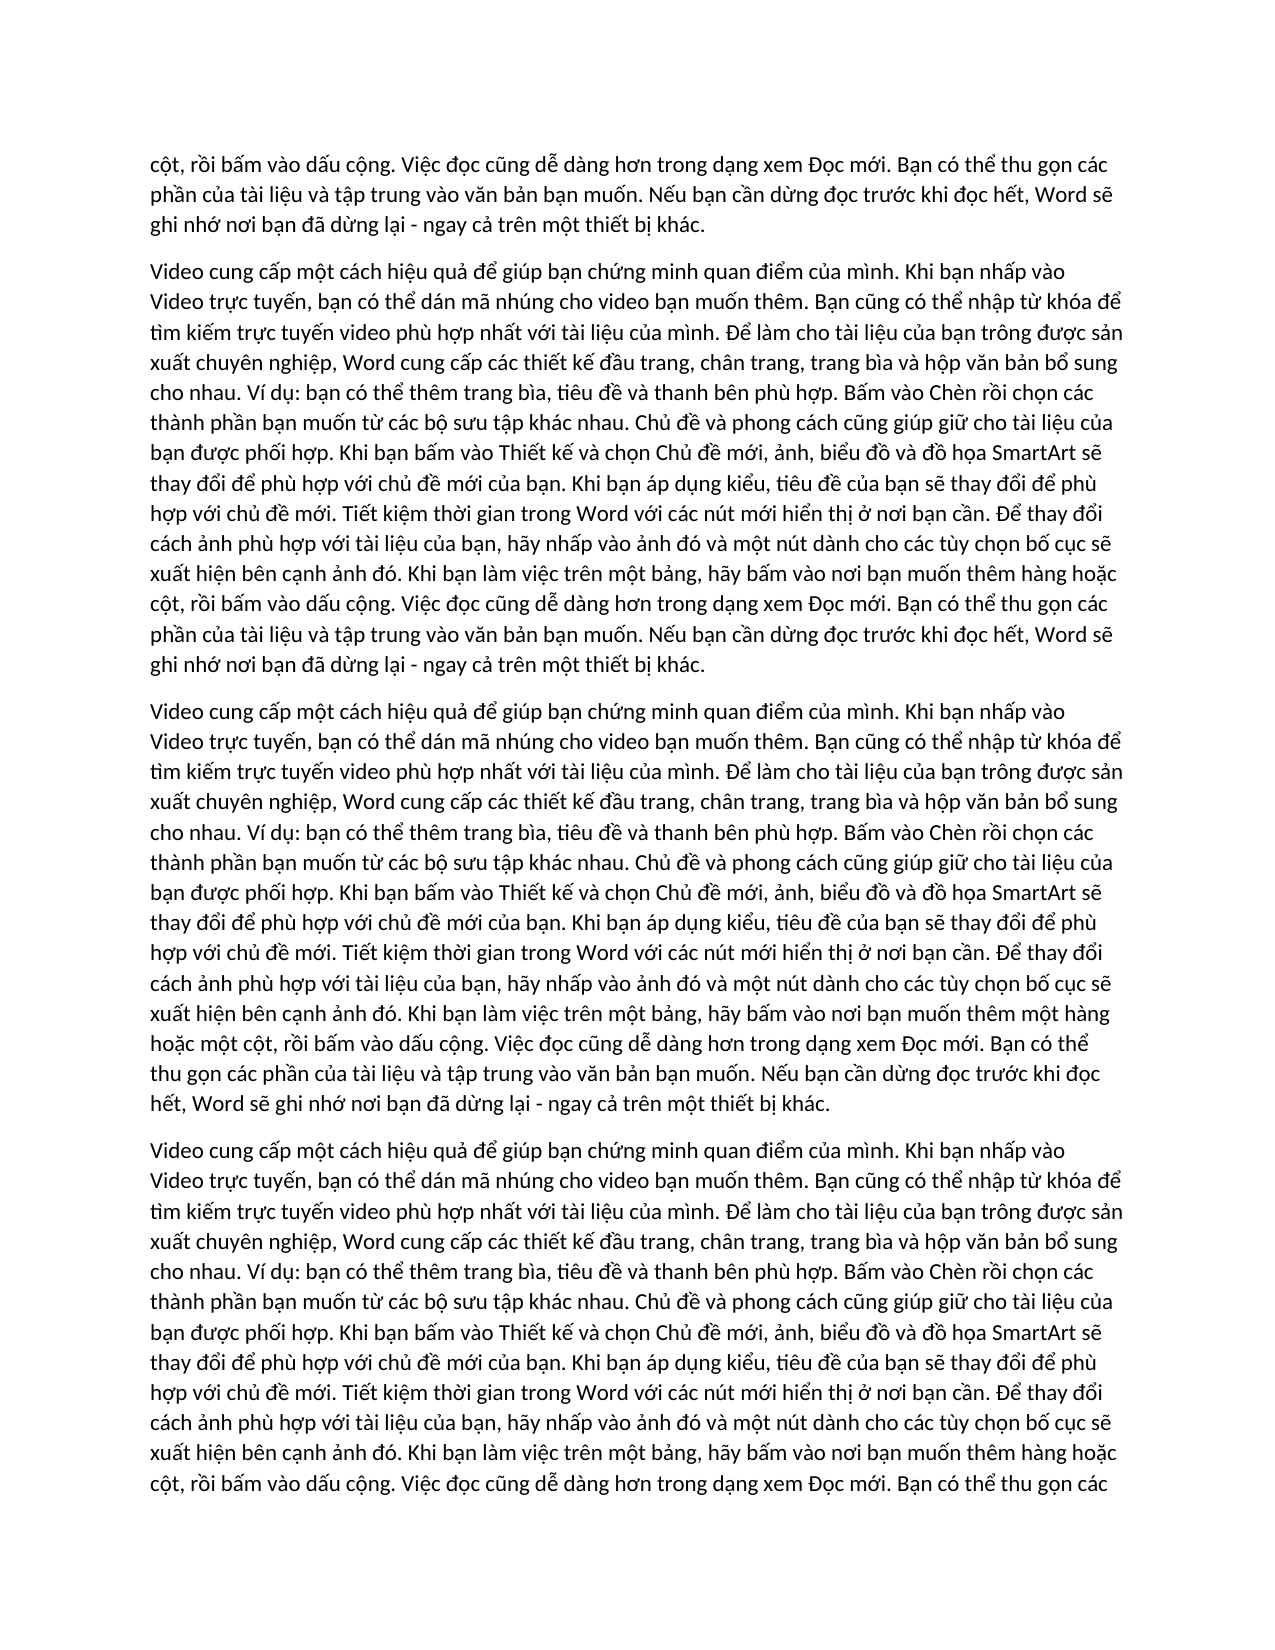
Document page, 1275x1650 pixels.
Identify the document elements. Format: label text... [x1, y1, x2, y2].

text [150, 150, 1125, 238]
text Video cung cấp một cách hiệu quả để giúp bạn chứng minh quan điểm của mình. Khi bạn nhấp vào Video trực tuyến, bạn có thể dán mã nhúng cho video bạn muốn thêm. Bạn cũng có thể nhập từ khóa để tìm kiếm trực tuyến video phù hợp nhất với tài liệu của mình. Để làm cho tài liệu của bạn trông được sản xuất chuyên nghiệp, Word cung cấp các thiết kế đầu trang, chân trang, trang bìa và hộp văn bản bổ sung cho nhau. Ví dụ: bạn có thể thêm trang bìa, tiêu đề và thanh bên phù hợp. Bấm vào Chèn rồi chọn các thành phần bạn muốn từ các bộ sưu tập khác nhau. Chủ đề và phong cách cũng giúp giữ cho tài liệu của bạn được phối hợp. Khi bạn bấm vào Thiết kế và chọn Chủ đề mới, ảnh, biểu đồ và đồ họa SmartArt sẽ thay đổi để phù hợp với chủ đề mới của bạn. Khi bạn áp dụng kiểu, tiêu đề của bạn sẽ thay đổi để phù hợp với chủ đề mới. Tiết kiệm thời gian trong Word với các nút mới hiển thị ở nơi bạn cần. Để thay đổi cách ảnh phù hợp với tài liệu của bạn, hãy nhấp vào ảnh đó và một nút dành cho các tùy chọn bố cục sẽ xuất hiện bên cạnh ảnh đó. Khi bạn làm việc trên một bảng, hãy bấm vào nơi bạn muốn thêm một hàng hoặc một cột, rồi bấm vào dấu cộng. Việc đọc cũng dễ dàng hơn trong dạng xem Đọc mới. Bạn có thể thu gọn các phần của tài liệu và tập trung vào văn bản bạn muốn. Nếu bạn cần dừng đọc trước khi đọc hết, Word sẽ ghi nhớ nơi bạn đã dừng lại - ngay cả trên một thiết bị khác. [150, 697, 1125, 1118]
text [150, 1136, 1125, 1497]
